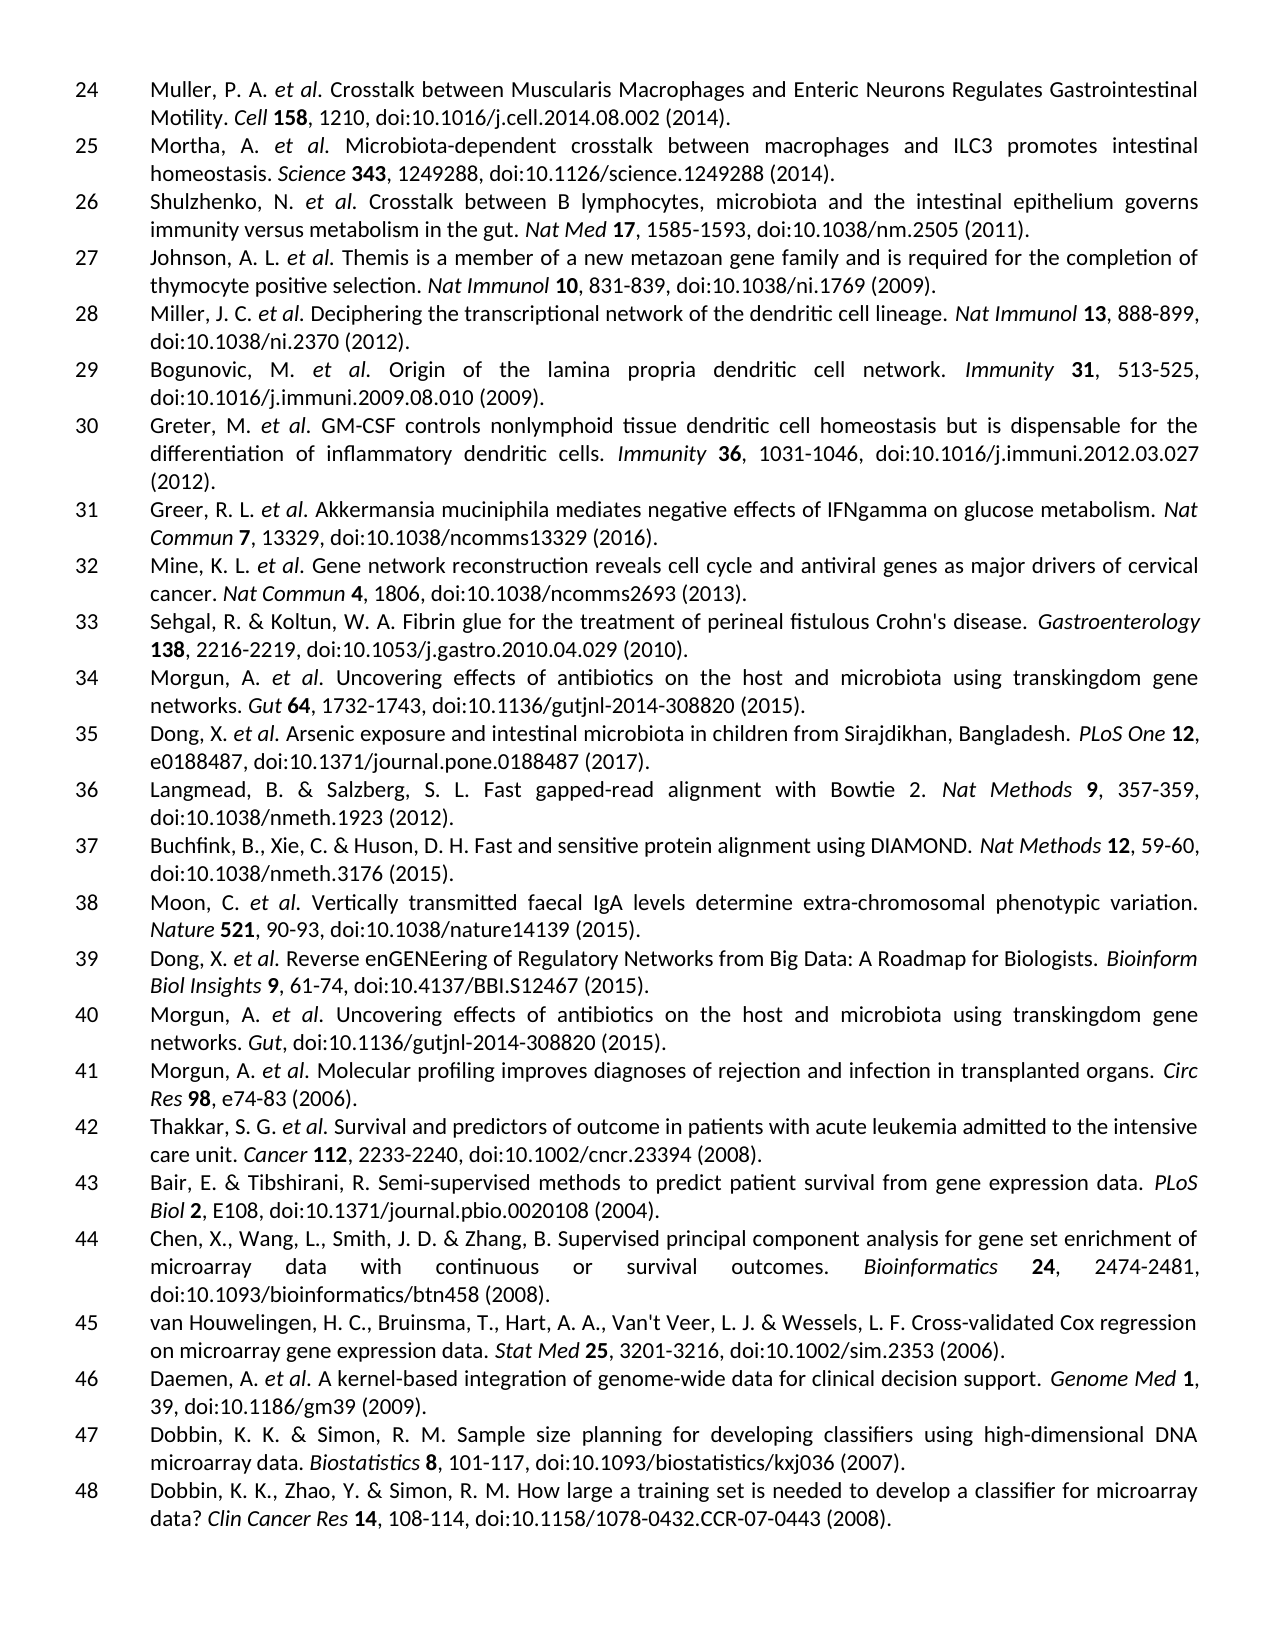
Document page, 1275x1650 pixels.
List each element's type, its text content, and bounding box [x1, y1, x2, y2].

text 33 Sehgal, R. & Koltun, W. A. Fibrin glue for the treatment of perineal fistulous Crohn's disease. Gastroenterology 138, 2216-2219, doi:10.1053/j.gastro.2010.04.029 (2010). [75, 607, 1200, 663]
text 30 Greter, M. et al. GM-CSF controls nonlymphoid tissue dendritic cell homeostasis but is dispensable for the differentiation of inflammatory dendritic cells. Immunity 36, 1031-1046, doi:10.1016/j.immuni.2012.03.027 (2012). [75, 411, 1200, 495]
text 31 Greer, R. L. et al. Akkermansia muciniphila mediates negative effects of IFNgamma on glucose metabolism. Nat Commun 7, 13329, doi:10.1038/ncomms13329 (2016). [75, 495, 1200, 551]
text 42 Thakkar, S. G. et al. Survival and predictors of outcome in patients with acute leukemia admitted to the intensive care unit. Cancer 112, 2233-2240, doi:10.1002/cncr.23394 (2008). [75, 1112, 1200, 1168]
text 43 Bair, E. & Tibshirani, R. Semi-supervised methods to predict patient survival from gene expression data. PLoS Biol 2, E108, doi:10.1371/journal.pbio.0020108 (2004). [75, 1168, 1200, 1224]
text 48 Dobbin, K. K., Zhao, Y. & Simon, R. M. How large a training set is needed to develop a classifier for microarray data? Clin Cancer Res 14, 108-114, doi:10.1158/1078-0432.CCR-07-0443 (2008). [75, 1476, 1200, 1532]
text 34 Morgun, A. et al. Uncovering effects of antibiotics on the host and microbiota using transkingdom gene networks. Gut 64, 1732-1743, doi:10.1136/gutjnl-2014-308820 (2015). [75, 663, 1200, 719]
text 44 Chen, X., Wang, L., Smith, J. D. & Zhang, B. Supervised principal component analysis for gene set enrichment of microarray data with continuous or survival outcomes. Bioinformatics 24, 2474-2481, doi:10.1093/bioinformatics/btn458 (2008). [75, 1224, 1200, 1308]
text 39 Dong, X. et al. Reverse enGENEering of Regulatory Networks from Big Data: A Roadmap for Biologists. Bioinform Biol Insights 9, 61-74, doi:10.4137/BBI.S12467 (2015). [75, 944, 1200, 1000]
text 37 Buchfink, B., Xie, C. & Huson, D. H. Fast and sensitive protein alignment using DIAMOND. Nat Methods 12, 59-60, doi:10.1038/nmeth.3176 (2015). [75, 832, 1200, 888]
text 41 Morgun, A. et al. Molecular profiling improves diagnoses of rejection and infection in transplanted organs. Circ Res 98, e74-83 (2006). [75, 1056, 1200, 1112]
text 35 Dong, X. et al. Arsenic exposure and intestinal microbiota in children from Sirajdikhan, Bangladesh. PLoS One 12, e0188487, doi:10.1371/journal.pone.0188487 (2017). [75, 719, 1200, 776]
text 28 Miller, J. C. et al. Deciphering the transcriptional network of the dendritic cell lineage. Nat Immunol 13, 888-899, doi:10.1038/ni.2370 (2012). [75, 299, 1200, 355]
text 27 Johnson, A. L. et al. Themis is a member of a new metazoan gene family and is required for the completion of thymocyte positive selection. Nat Immunol 10, 831-839, doi:10.1038/ni.1769 (2009). [75, 243, 1200, 299]
text 36 Langmead, B. & Salzberg, S. L. Fast gapped-read alignment with Bowtie 2. Nat Methods 9, 357-359, doi:10.1038/nmeth.1923 (2012). [75, 776, 1200, 832]
text 24 Muller, P. A. et al. Crosstalk between Muscularis Macrophages and Enteric Neurons Regulates Gastrointestinal Motility. Cell 158, 1210, doi:10.1016/j.cell.2014.08.002 (2014). [75, 75, 1200, 131]
text 46 Daemen, A. et al. A kernel-based integration of genome-wide data for clinical decision support. Genome Med 1, 39, doi:10.1186/gm39 (2009). [75, 1364, 1200, 1420]
text 47 Dobbin, K. K. & Simon, R. M. Sample size planning for developing classifiers using high-dimensional DNA microarray data. Biostatistics 8, 101-117, doi:10.1093/biostatistics/kxj036 (2007). [75, 1420, 1200, 1476]
text 45 van Houwelingen, H. C., Bruinsma, T., Hart, A. A., Van't Veer, L. J. & Wessels, L. F. Cross-validated Cox regression on microarray gene expression data. Stat Med 25, 3201-3216, doi:10.1002/sim.2353 (2006). [75, 1308, 1200, 1364]
text 25 Mortha, A. et al. Microbiota-dependent crosstalk between macrophages and ILC3 promotes intestinal homeostasis. Science 343, 1249288, doi:10.1126/science.1249288 (2014). [75, 131, 1200, 187]
text 38 Moon, C. et al. Vertically transmitted faecal IgA levels determine extra-chromosomal phenotypic variation. Nature 521, 90-93, doi:10.1038/nature14139 (2015). [75, 888, 1200, 944]
text 40 Morgun, A. et al. Uncovering effects of antibiotics on the host and microbiota using transkingdom gene networks. Gut, doi:10.1136/gutjnl-2014-308820 (2015). [75, 1000, 1200, 1056]
text 29 Bogunovic, M. et al. Origin of the lamina propria dendritic cell network. Immunity 31, 513-525, doi:10.1016/j.immuni.2009.08.010 (2009). [75, 355, 1200, 411]
text 26 Shulzhenko, N. et al. Crosstalk between B lymphocytes, microbiota and the intestinal epithelium governs immunity versus metabolism in the gut. Nat Med 17, 1585-1593, doi:10.1038/nm.2505 (2011). [75, 187, 1200, 243]
text 32 Mine, K. L. et al. Gene network reconstruction reveals cell cycle and antiviral genes as major drivers of cervical cancer. Nat Commun 4, 1806, doi:10.1038/ncomms2693 (2013). [75, 551, 1200, 607]
